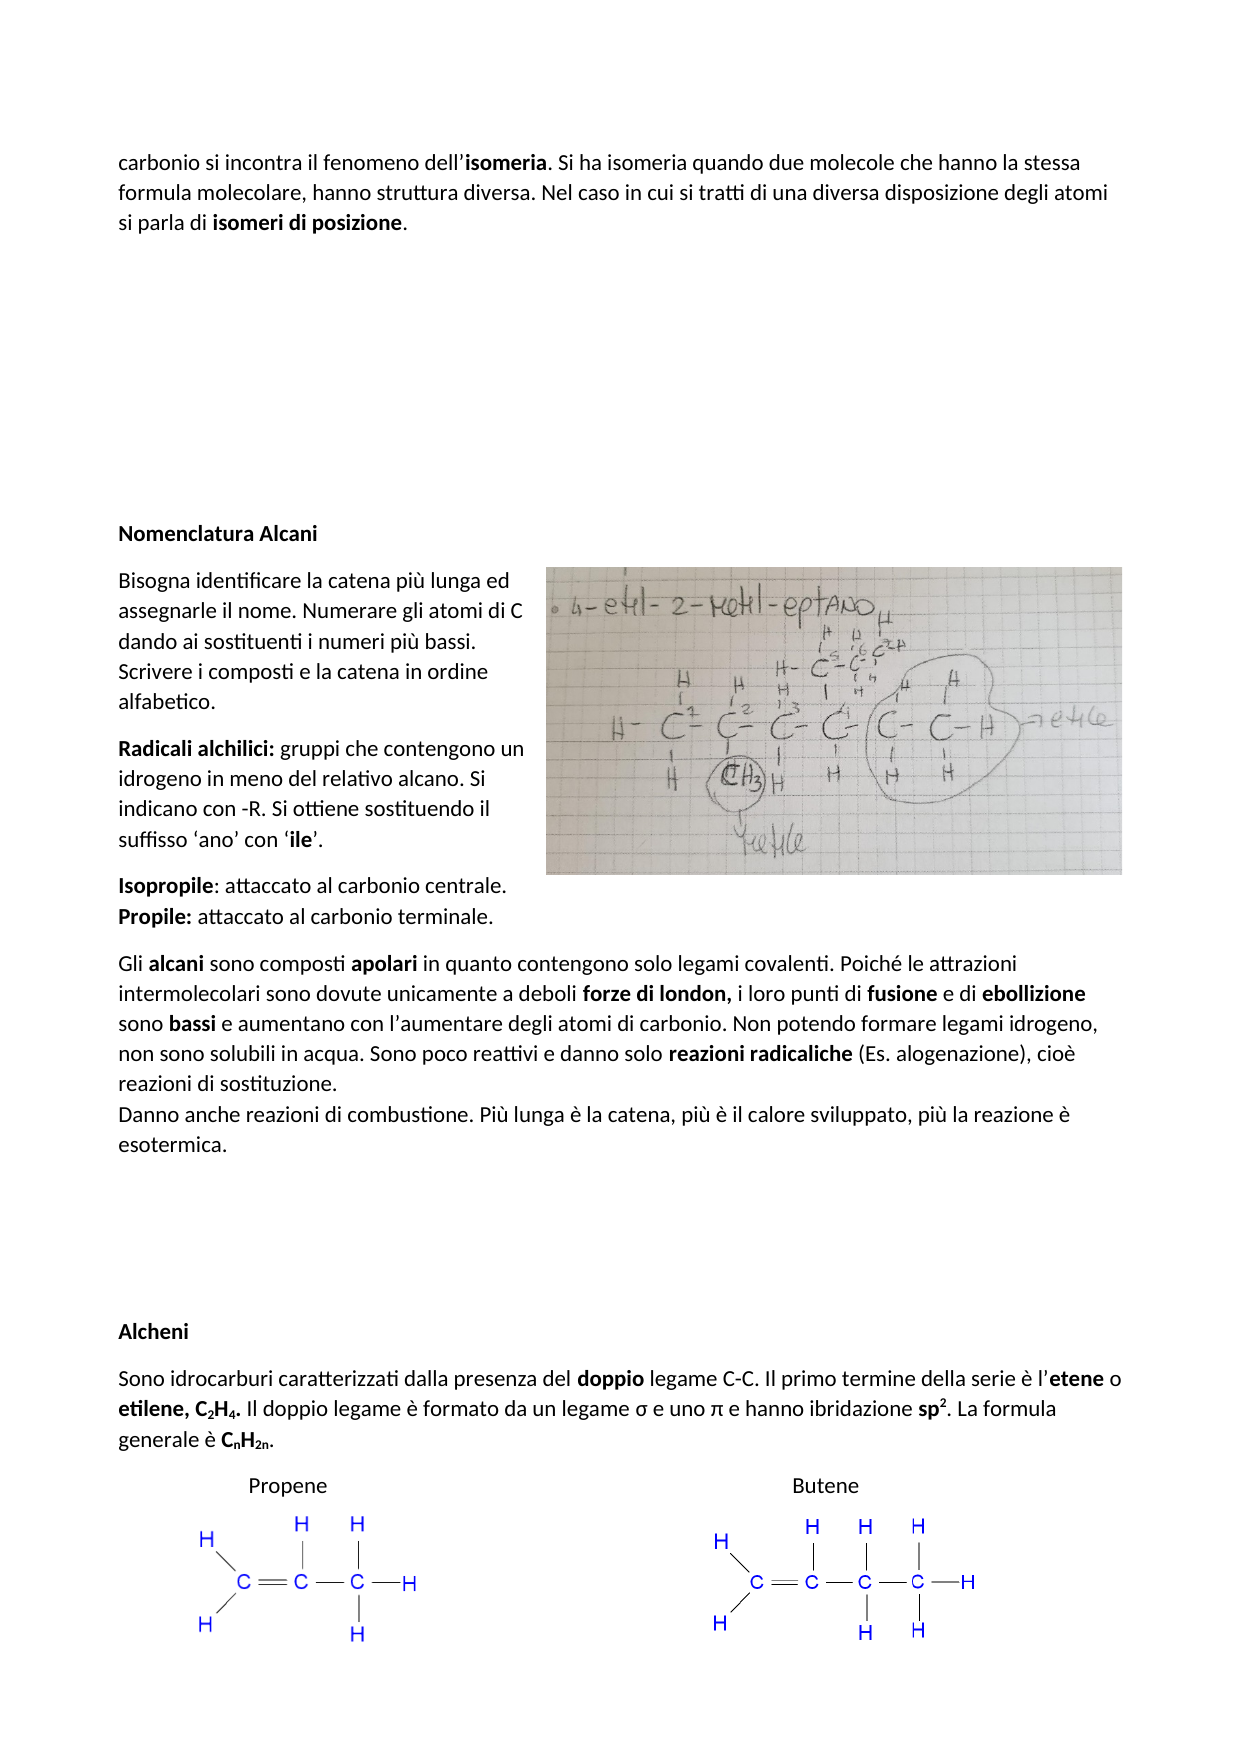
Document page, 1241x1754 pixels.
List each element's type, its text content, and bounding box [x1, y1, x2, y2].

text Radicali alchilici: gruppi che contengono un idrogeno in meno del relativo alcano. Si indicano con -R. Si ottiene sostituendo il suffisso ‘ano’ con ‘ile’. [118, 734, 546, 853]
text Isopropile: attaccato al carbonio centrale. Propile: attaccato al carbonio terminale. [118, 872, 1122, 930]
text Nomenclatura Alcani [118, 519, 1122, 547]
text Sono idrocarburi caratterizzati dalla presenza del doppio legame C-C. Il primo termine della serie è l’etene o etilene, C2H4. Il doppio legame è formato da un legame σ e uno π e hanno ibridazione sp2. La formula generale è CnH2n. [118, 1364, 1122, 1453]
picture [711, 1513, 980, 1648]
text Gli alcani sono composti apolari in quanto contengono solo legami covalenti. Poiché le attrazioni intermolecolari sono dovute unicamente a deboli forze di london, i loro punti di fusione e di ebollizione sono bassi e aumentano con l’aumentare degli atomi di carbonio. Non potendo formare legami idrogeno, non sono solubili in acqua. Sono poco reattivi e danno solo reazioni radicaliche (Es. alogenazione), cioè reazioni di sostituzione. Danno anche reazioni di combustione. Più lunga è la catena, più è il calore sviluppato, più la reazione è esotermica. [118, 949, 1122, 1158]
picture [192, 1510, 427, 1651]
picture [546, 567, 1123, 875]
text Bisogna identificare la catena più lunga ed assegnarle il nome. Numerare gli atomi di C dando ai sostituenti i numeri più bassi. Scrivere i composti e la catena in ordine alfabetico. [118, 566, 1122, 715]
text Propene Butene [118, 1472, 1122, 1499]
text Alcheni [118, 1317, 1122, 1345]
